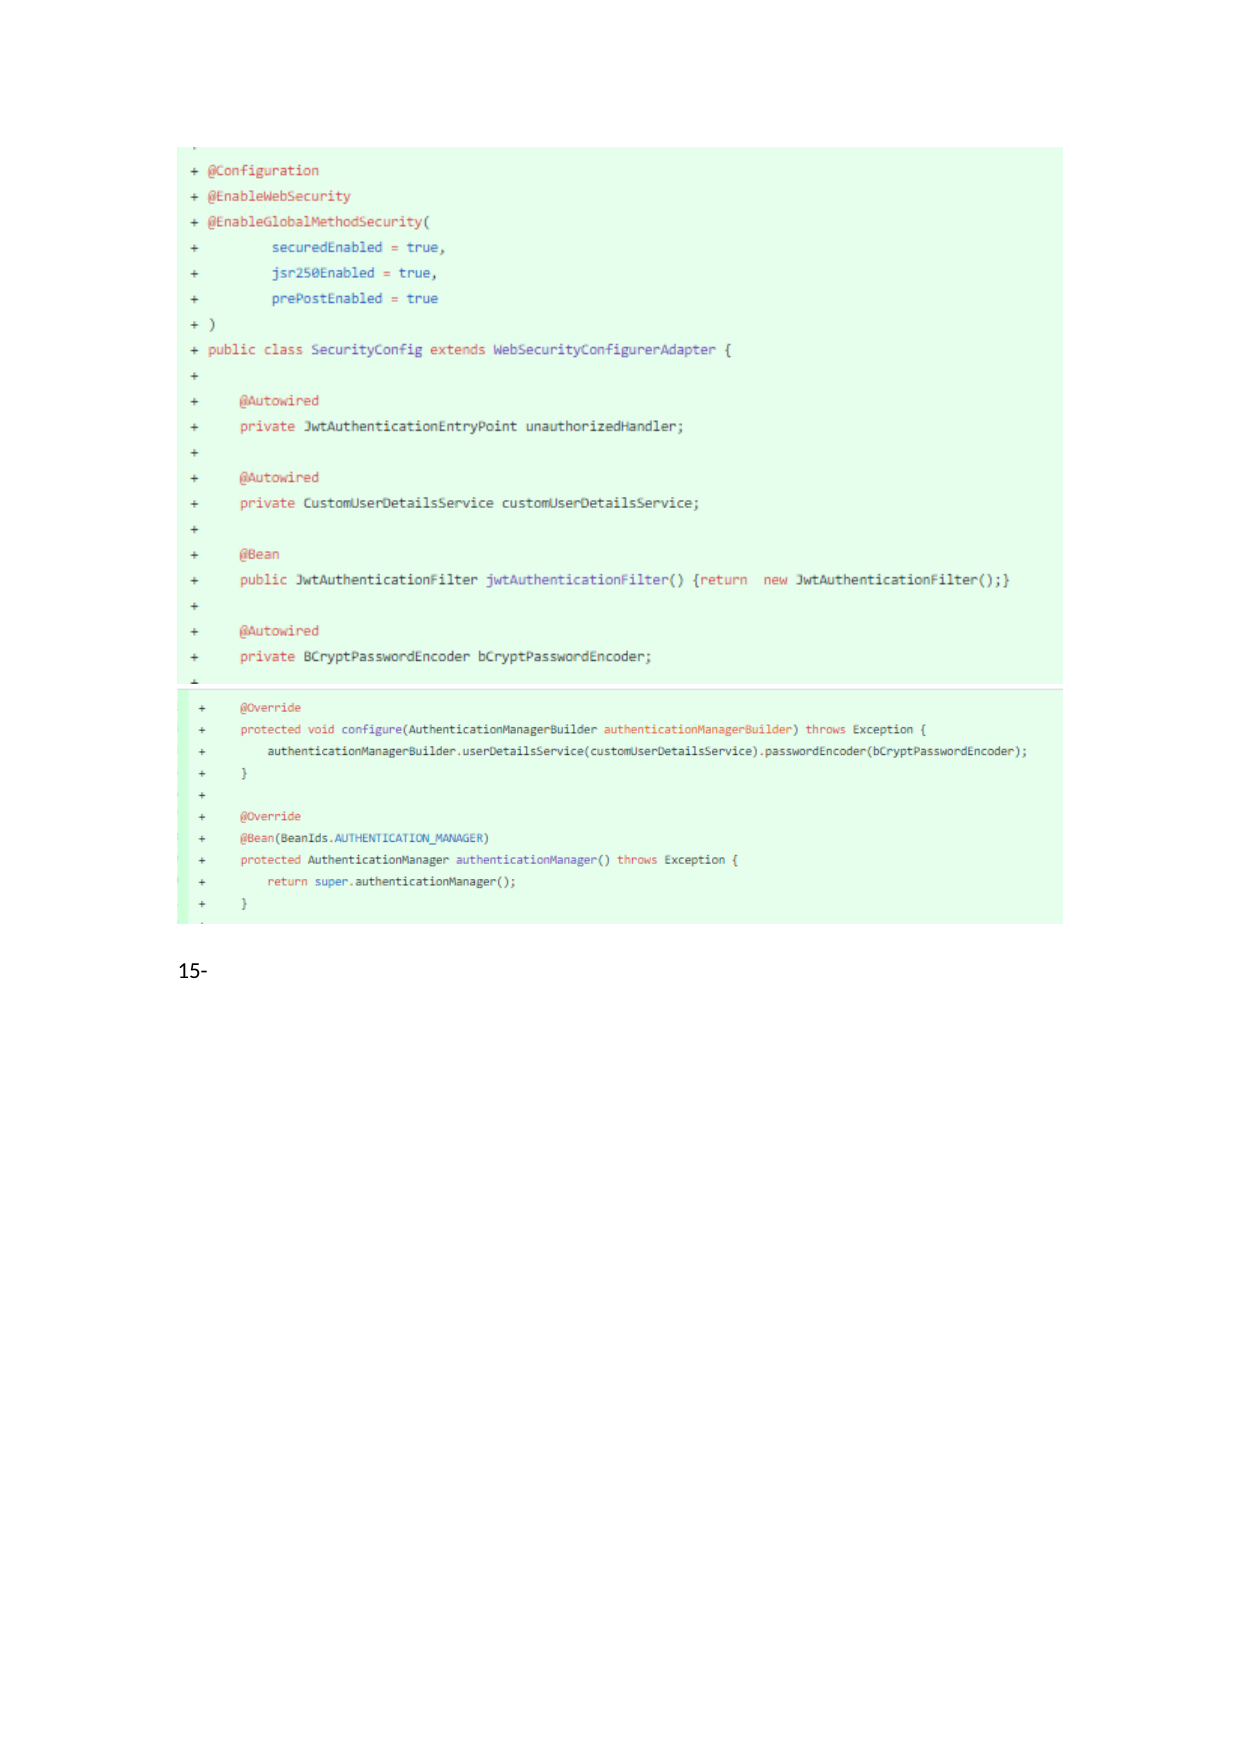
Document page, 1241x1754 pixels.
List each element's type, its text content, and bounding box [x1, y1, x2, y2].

picture [177, 685, 1063, 924]
picture [177, 147, 1063, 684]
text 15- [177, 956, 1063, 984]
